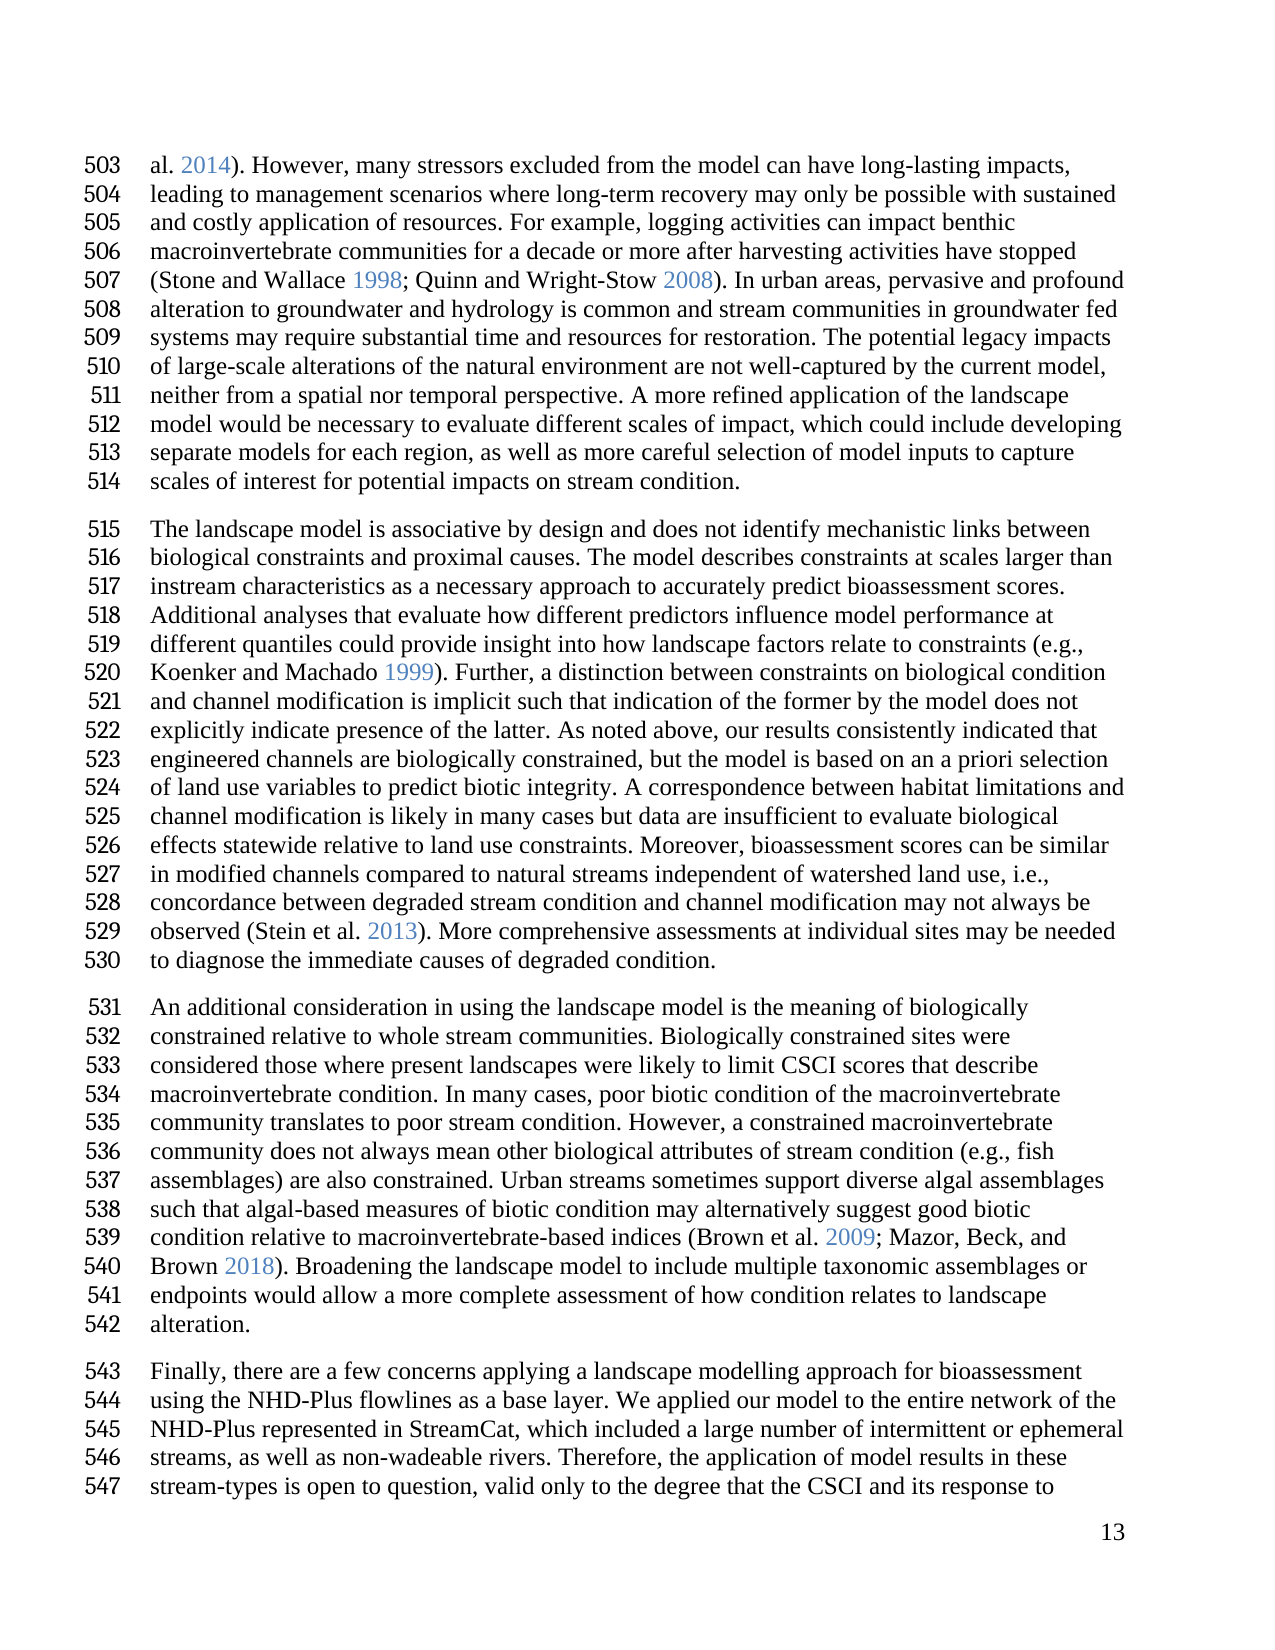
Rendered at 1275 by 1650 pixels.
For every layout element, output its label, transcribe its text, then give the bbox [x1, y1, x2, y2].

text The landscape model is associative by design and does not identify mechanistic links between biological constraints and proximal causes. The model describes constraints at scales larger than instream characteristics as a necessary approach to accurately predict bioassessment scores. Additional analyses that evaluate how different predictors influence model performance at different quantiles could provide insight into how landscape factors relate to constraints (e.g., Koenker and Machado 1999). Further, a distinction between constraints on biological condition and channel modification is implicit such that indication of the former by the model does not explicitly indicate presence of the latter. As noted above, our results consistently indicated that engineered channels are biologically constrained, but the model is based on an a priori selection of land use variables to predict biotic integrity. A correspondence between habitat limitations and channel modification is likely in many cases but data are insufficient to evaluate biological effects statewide relative to land use constraints. Moreover, bioassessment scores can be similar in modified channels compared to natural streams independent of watershed land use, i.e., concordance between degraded stream condition and channel modification may not always be observed (Stein et al. 2013). More comprehensive assessments at individual sites may be needed to diagnose the immediate causes of degraded condition. [150, 514, 1125, 974]
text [150, 150, 1125, 495]
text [150, 1356, 1125, 1500]
text An additional consideration in using the landscape model is the meaning of biologically constrained relative to whole stream communities. Biologically constrained sites were considered those where present landscapes were likely to limit CSCI scores that describe macroinvertebrate condition. In many cases, poor biotic condition of the macroinvertebrate community translates to poor stream condition. However, a constrained macroinvertebrate community does not always mean other biological attributes of stream condition (e.g., fish assemblages) are also constrained. Urban streams sometimes support diverse algal assemblages such that algal-based measures of biotic condition may alternatively suggest good biotic condition relative to macroinvertebrate-based indices (Brown et al. 2009; Mazor, Beck, and Brown 2018). Broadening the landscape model to include multiple taxonomic assemblages or endpoints would allow a more complete assessment of how condition relates to landscape alteration. [150, 992, 1125, 1337]
